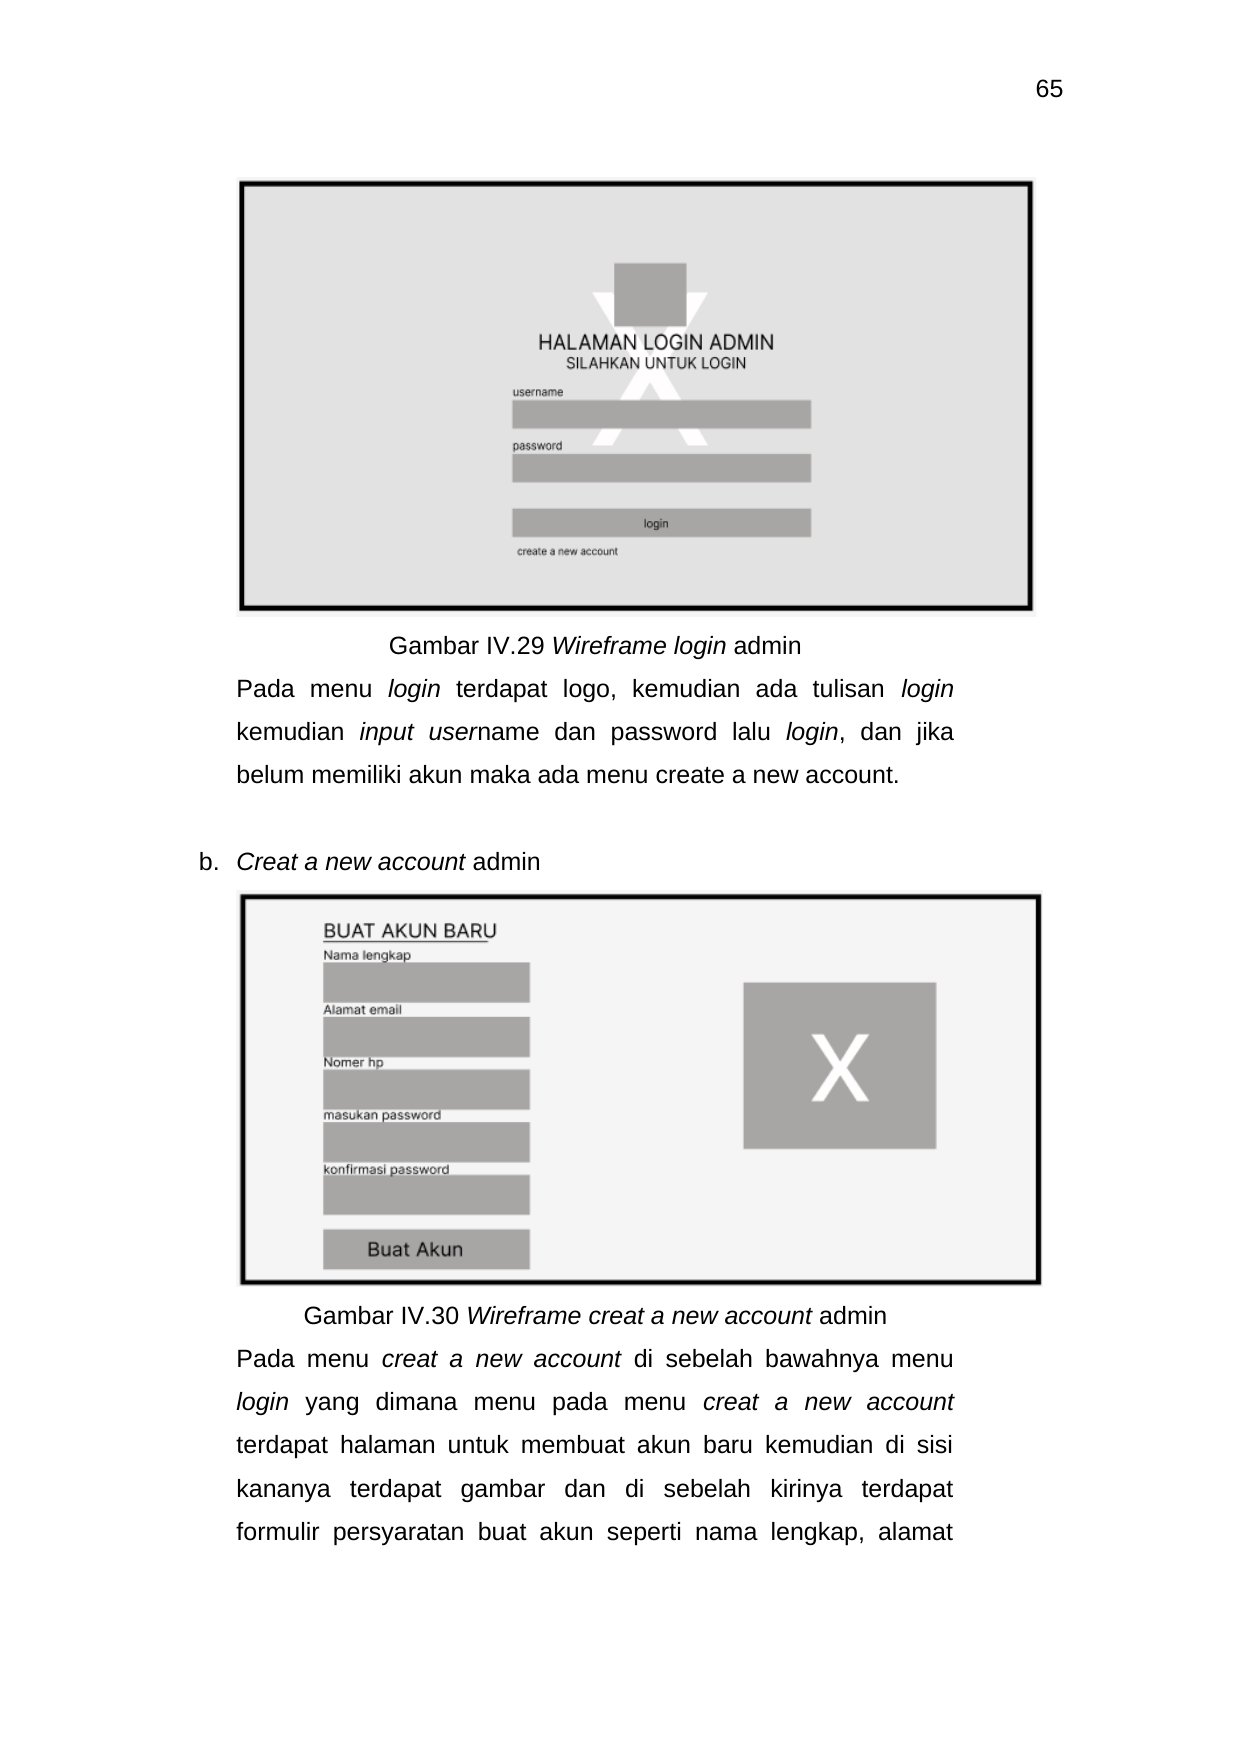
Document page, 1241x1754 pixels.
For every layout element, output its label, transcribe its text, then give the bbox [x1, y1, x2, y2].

picture [236, 890, 1043, 1287]
list Gambar IV.30 Wireframe creat a new account admin [236, 1301, 954, 1330]
list Creat a new account admin [199, 847, 954, 876]
list Pada menu login terdapat logo, kemudian ada tulisan login kemudian input username dan password lalu login, dan jika belum memiliki akun maka ada menu create a new account. [236, 674, 954, 789]
picture [236, 177, 1037, 617]
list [236, 1344, 954, 1546]
list Gambar IV.29 Wireframe login admin [236, 631, 954, 660]
